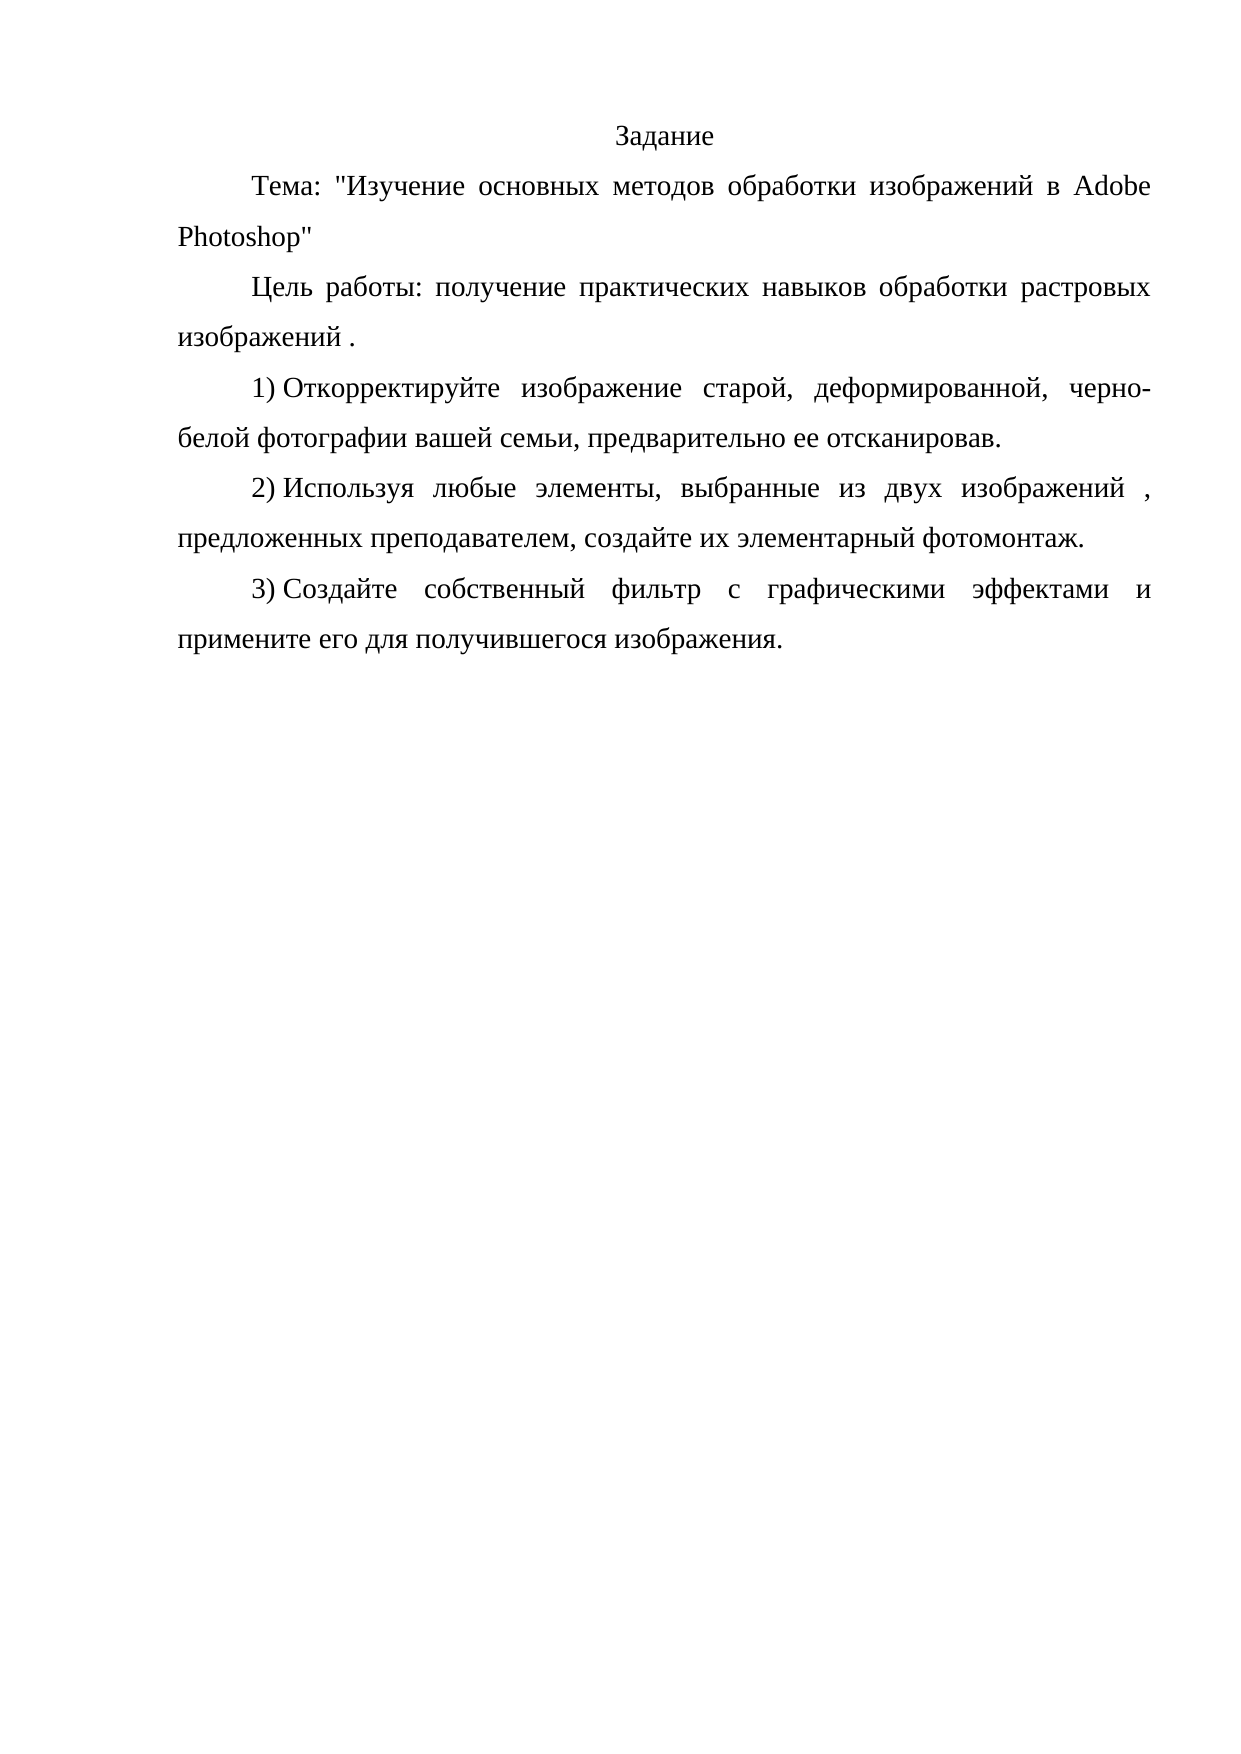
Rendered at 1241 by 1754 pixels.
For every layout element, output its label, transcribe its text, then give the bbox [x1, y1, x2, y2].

text Цель работы: получение практических навыков обработки растровых изображений . [177, 269, 1152, 353]
list Откорректируйте изображение старой, деформированной, черно-белой фотографии вашей семьи, предварительно ее отсканировав. [177, 370, 1152, 453]
list Используя любые элементы, выбранные из двух изображений , предложенных преподавателем, создайте их элементарный фотомонтаж. [177, 470, 1152, 554]
text Тема: "Изучение основных методов обработки изображений в Adobe Photoshop" [177, 168, 1152, 252]
list Создайте собственный фильтр с графическими эффектами и примените его для получившегося изображения. [177, 571, 1152, 655]
text Задание [177, 118, 1152, 152]
